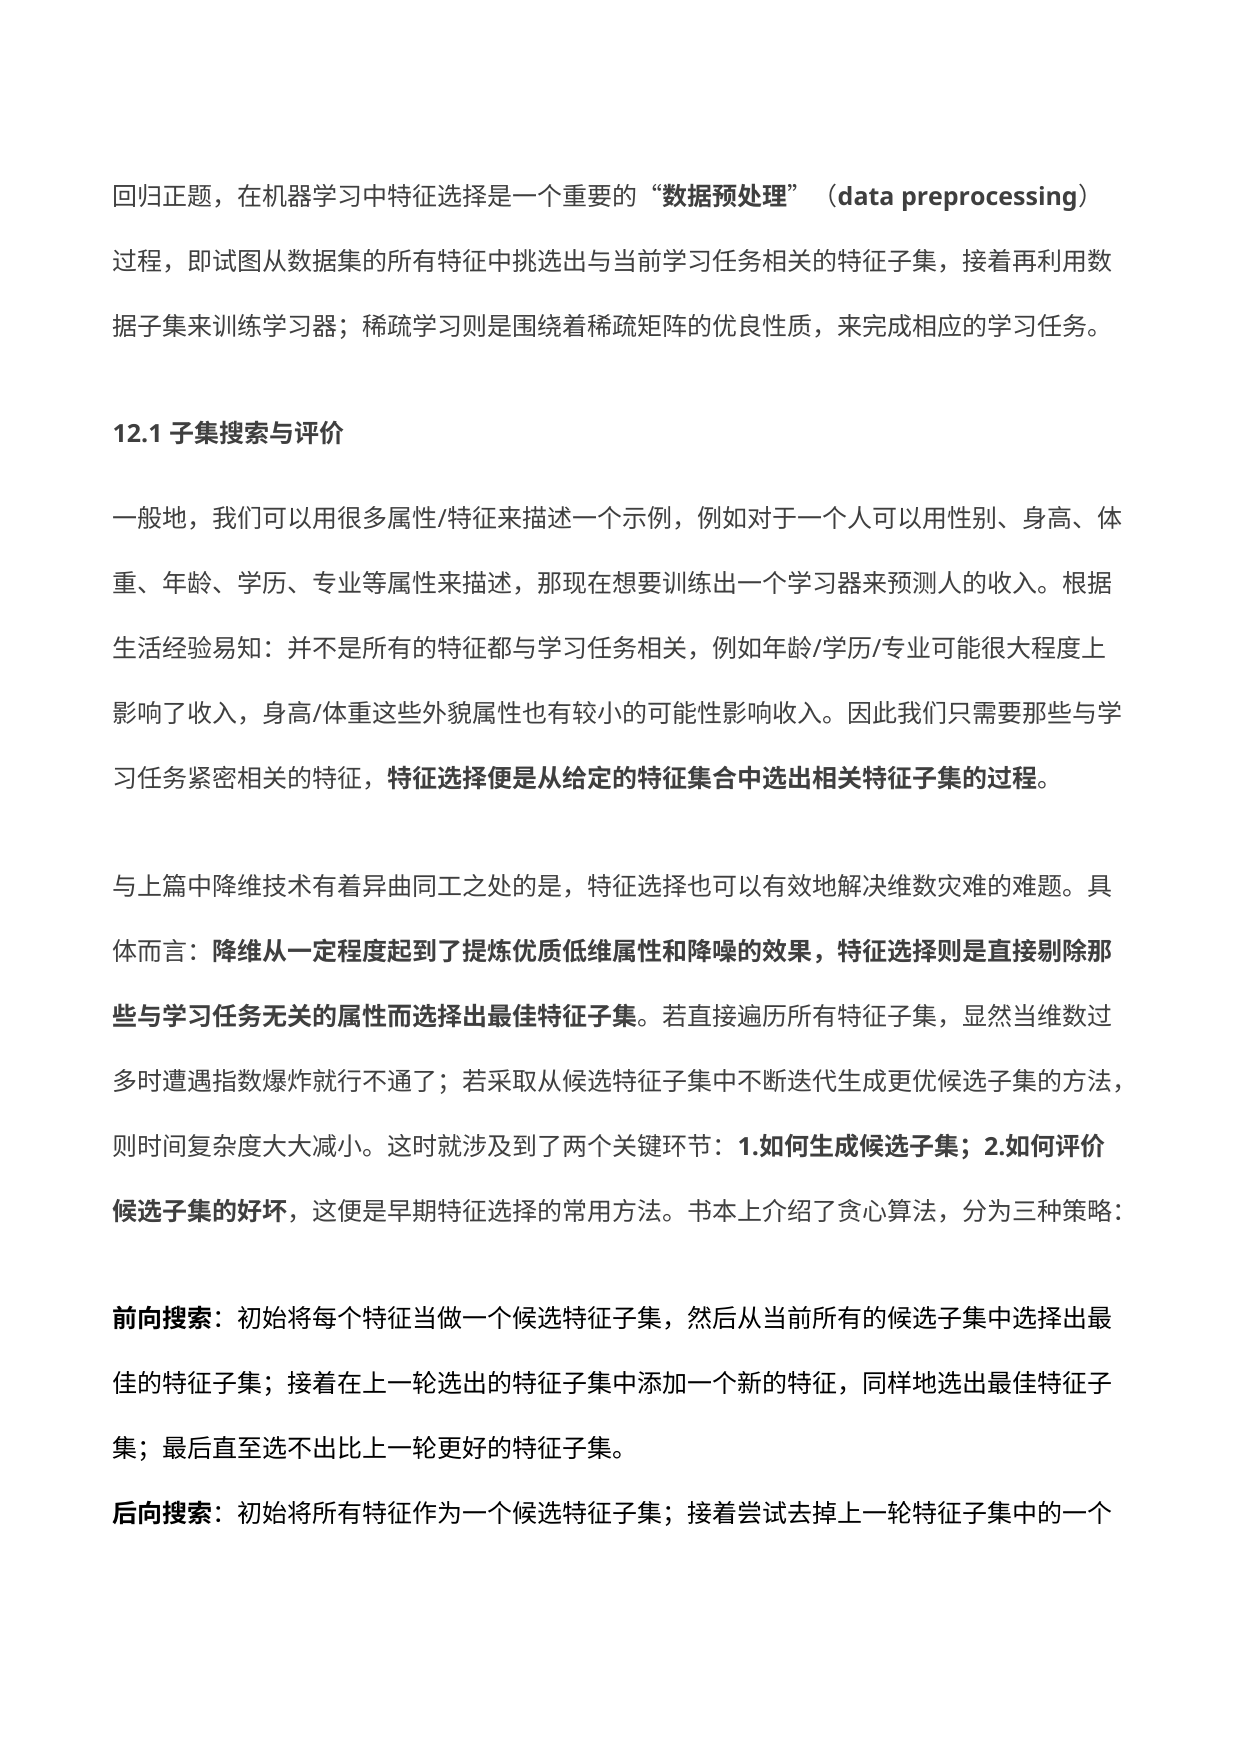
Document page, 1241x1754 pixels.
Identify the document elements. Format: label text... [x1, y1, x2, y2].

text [112, 1284, 1128, 1544]
subtitle 12.1 子集搜索与评价 [112, 399, 1128, 464]
text 回归正题，在机器学习中特征选择是一个重要的“数据预处理”（data preprocessing）过程，即试图从数据集的所有特征中挑选出与当前学习任务相关的特征子集，接着再利用数据子集来训练学习器；稀疏学习则是围绕着稀疏矩阵的优良性质，来完成相应的学习任务。 [112, 162, 1128, 357]
text 与上篇中降维技术有着异曲同工之处的是，特征选择也可以有效地解决维数灾难的难题。具体而言：降维从一定程度起到了提炼优质低维属性和降噪的效果，特征选择则是直接剔除那些与学习任务无关的属性而选择出最佳特征子集。若直接遍历所有特征子集，显然当维数过多时遭遇指数爆炸就行不通了；若采取从候选特征子集中不断迭代生成更优候选子集的方法，则时间复杂度大大减小。这时就涉及到了两个关键环节：1.如何生成候选子集；2.如何评价候选子集的好坏，这便是早期特征选择的常用方法。书本上介绍了贪心算法，分为三种策略： [112, 852, 1128, 1242]
text 一般地，我们可以用很多属性/特征来描述一个示例，例如对于一个人可以用性别、身高、体重、年龄、学历、专业等属性来描述，那现在想要训练出一个学习器来预测人的收入。根据生活经验易知：并不是所有的特征都与学习任务相关，例如年龄/学历/专业可能很大程度上影响了收入，身高/体重这些外貌属性也有较小的可能性影响收入。因此我们只需要那些与学习任务紧密相关的特征，特征选择便是从给定的特征集合中选出相关特征子集的过程。 [112, 484, 1128, 809]
